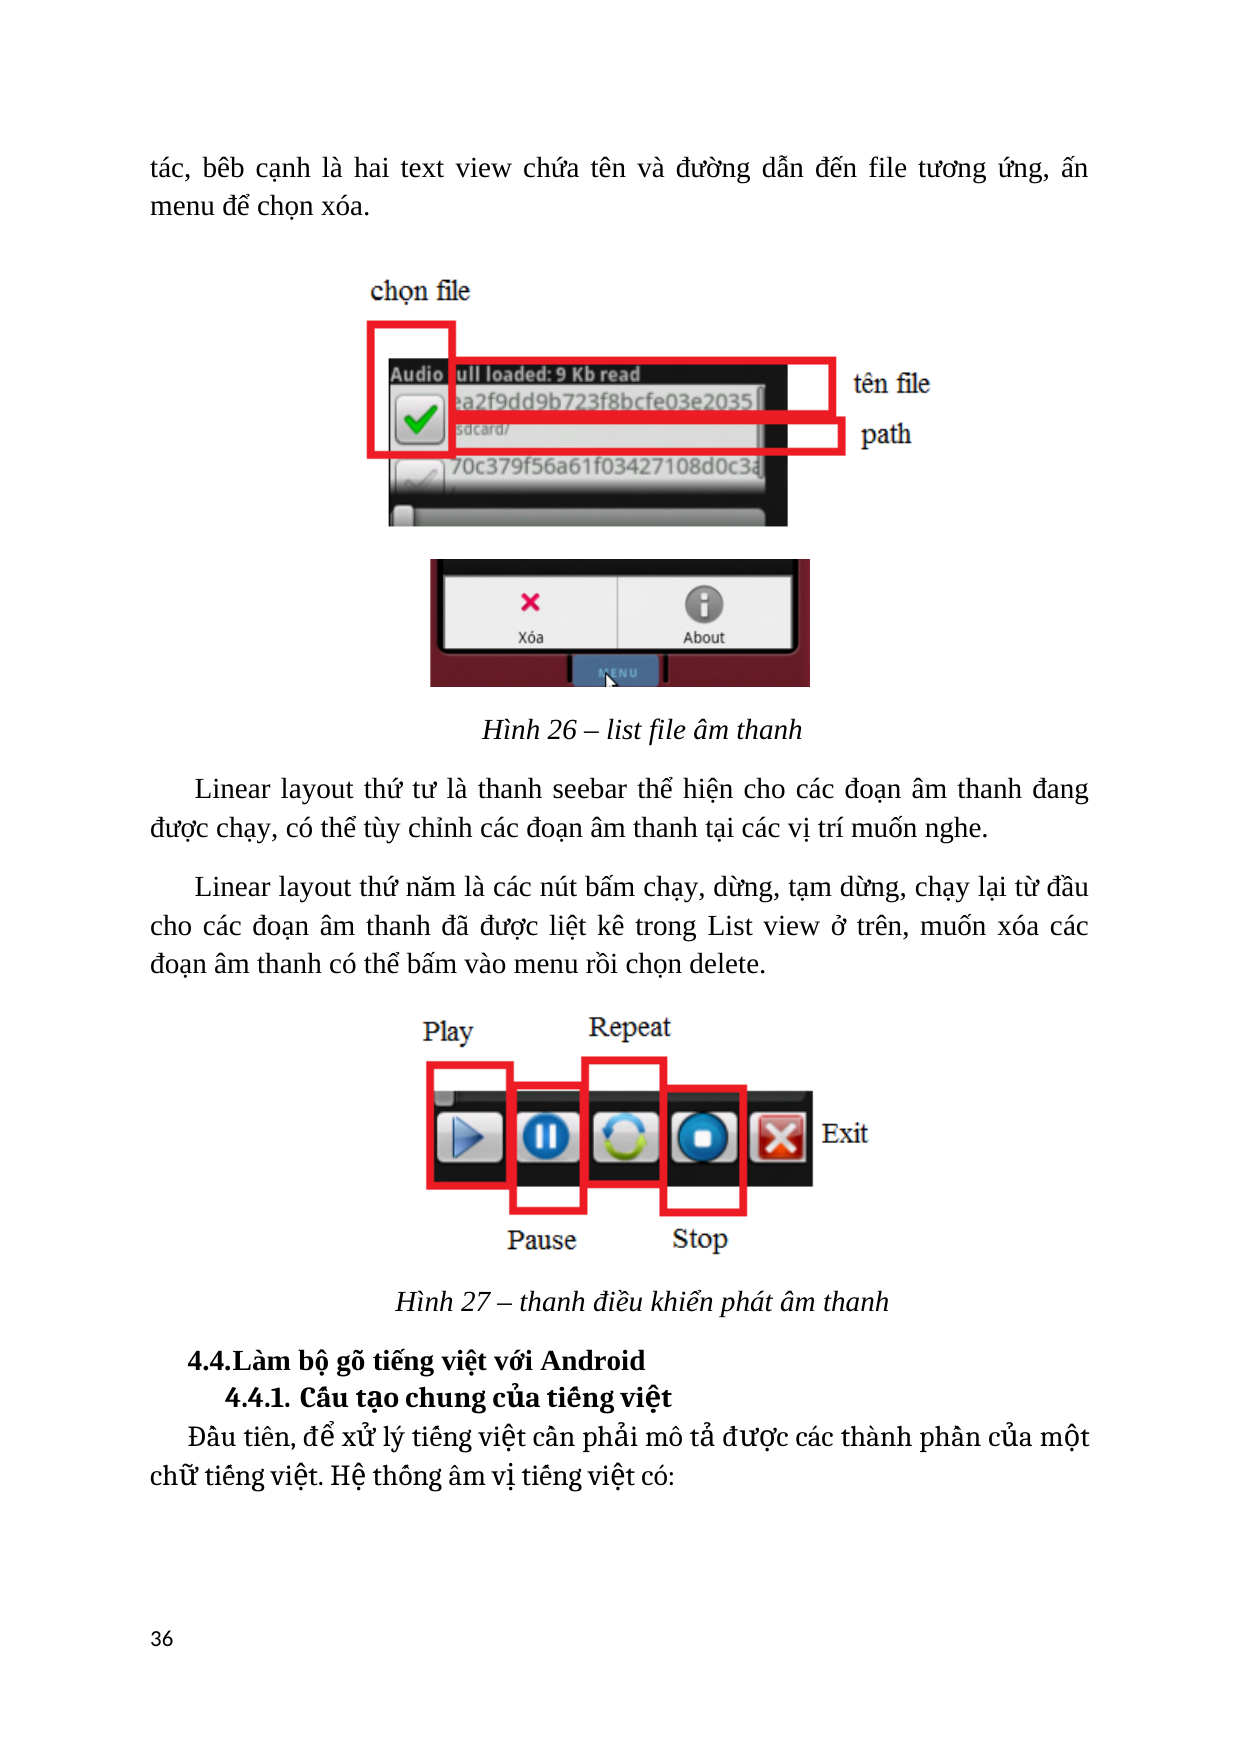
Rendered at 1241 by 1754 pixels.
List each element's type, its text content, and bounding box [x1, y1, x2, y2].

picture [328, 247, 957, 555]
picture [430, 559, 810, 687]
text Linear layout thứ tư là thanh seebar thể hiện cho các đoạn âm thanh đang được chạy, có thể tùy chỉnh các đoạn âm thanh tại các vị trí muốn nghe. [150, 771, 1090, 843]
text Hình 27 – thanh điều khiển phát âm thanh [150, 1284, 1090, 1317]
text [150, 150, 1090, 222]
list Cấu tạo chung của tiếng việt [225, 1382, 1090, 1415]
list Làm bộ gõ tiếng việt với Android [187, 1343, 1090, 1377]
text Hình 26 – list file âm thanh [150, 712, 1090, 745]
text Đầu tiên, để xử lý tiếng việt cần phải mô tả được các thành phần của một chữ tiếng việt. Hệ thống âm vị tiếng việt có: [150, 1420, 1090, 1492]
picture [403, 1005, 882, 1259]
text Linear layout thứ năm là các nút bấm chạy, dừng, tạm dừng, chạy lại từ đầu cho các đoạn âm thanh đã được liệt kê trong List view ở trên, muốn xóa các đoạn âm thanh có thể bấm vào menu rồi chọn delete. [150, 869, 1090, 980]
